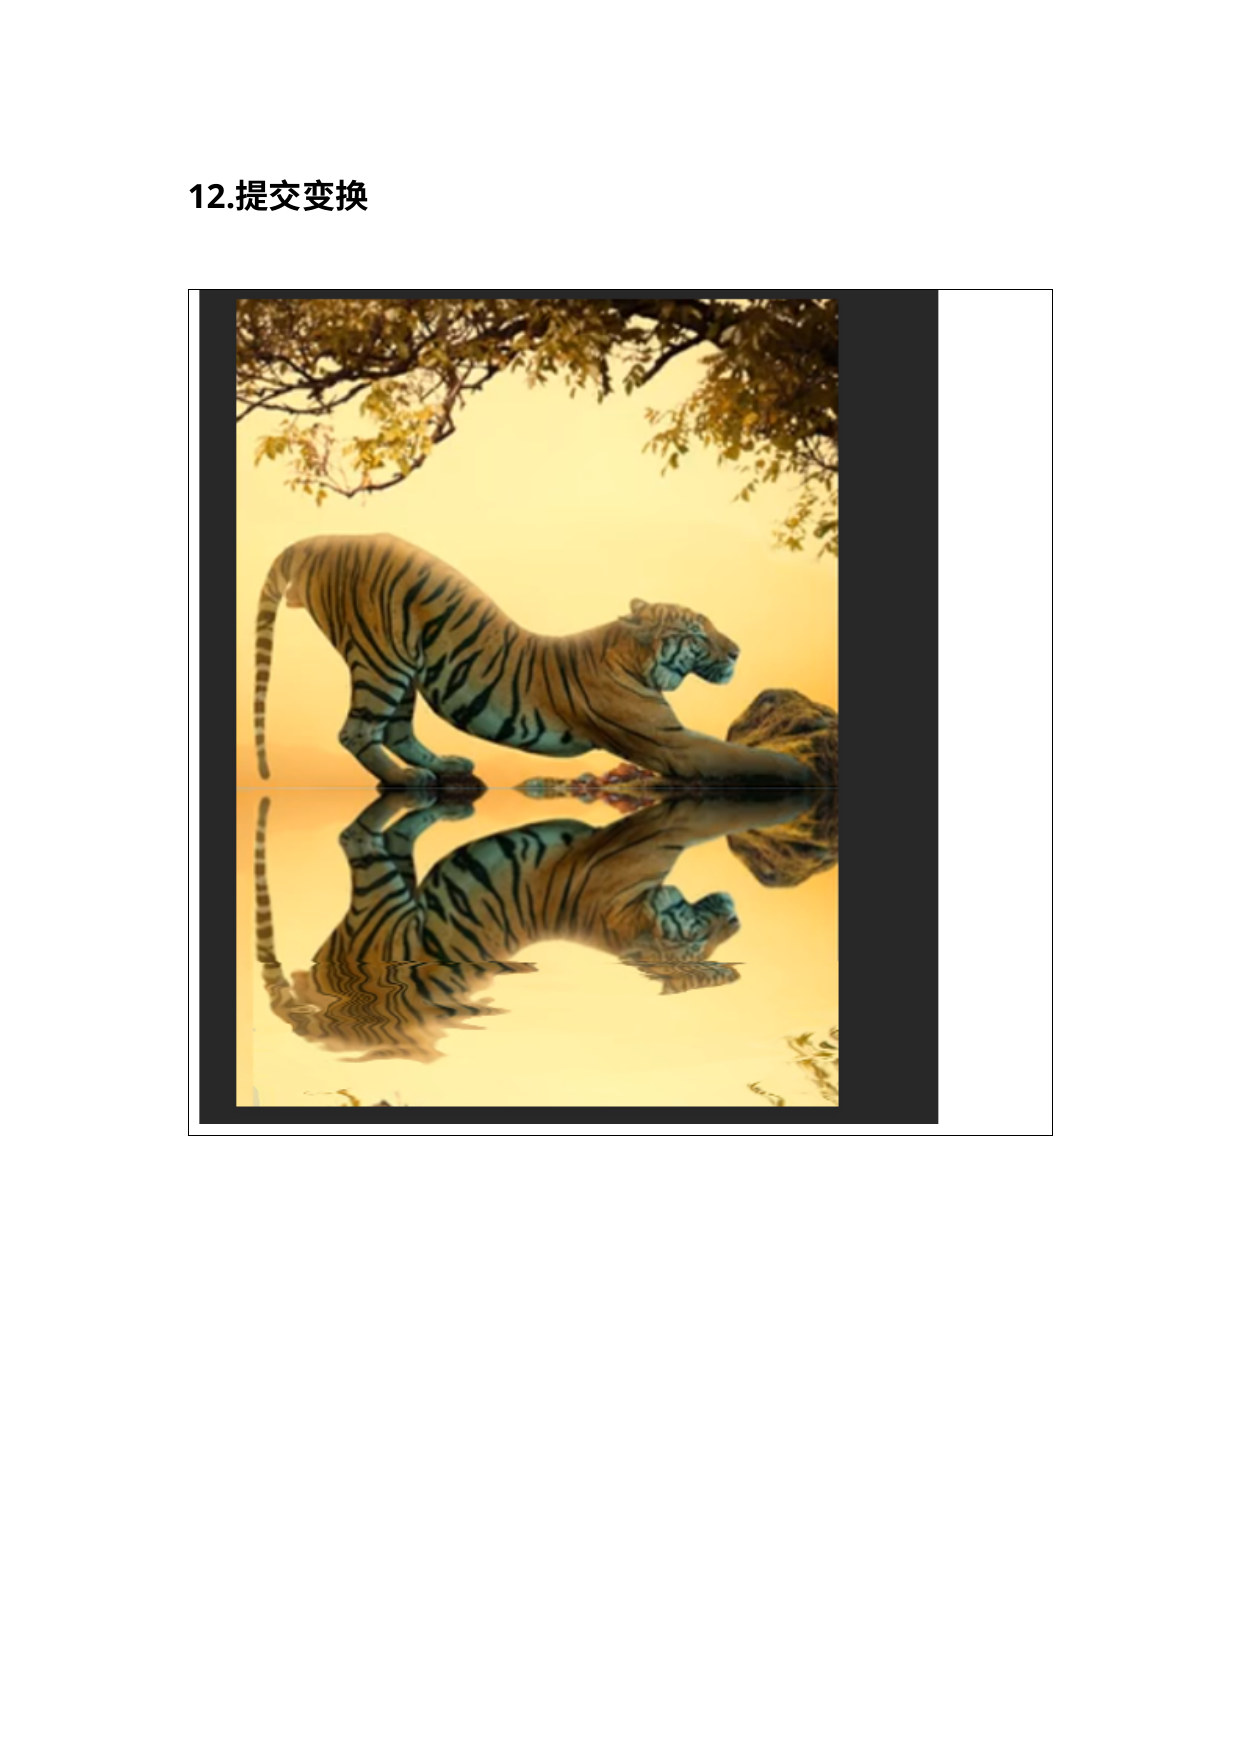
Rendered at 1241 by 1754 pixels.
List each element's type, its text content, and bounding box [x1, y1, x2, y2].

subtitle 12.提交变换 [187, 162, 1053, 227]
table_header [189, 290, 1052, 1135]
picture [199, 290, 939, 1124]
